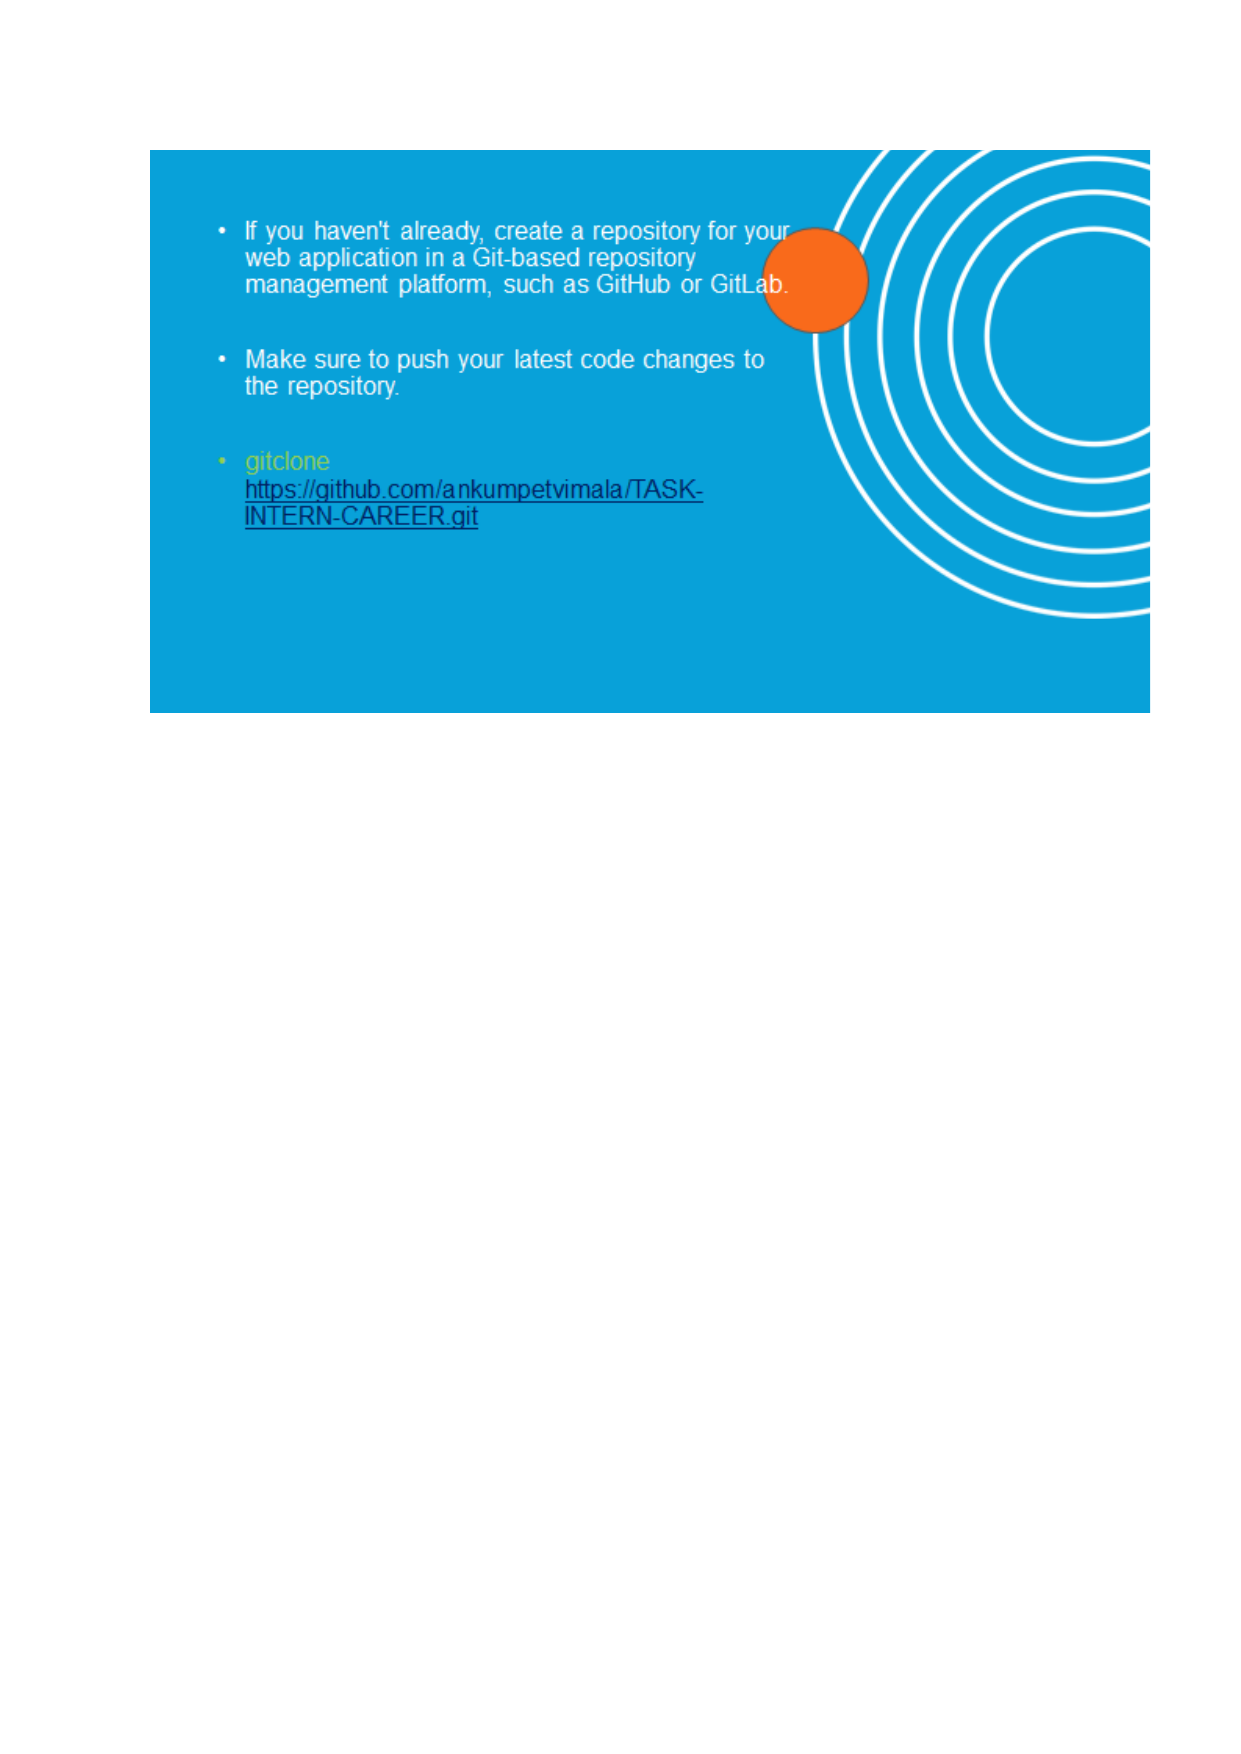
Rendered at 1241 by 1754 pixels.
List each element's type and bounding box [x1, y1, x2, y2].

picture [246, 452, 329, 474]
picture [300, 248, 350, 271]
picture [621, 274, 643, 293]
picture [247, 221, 257, 239]
picture [471, 354, 479, 368]
picture [246, 252, 260, 266]
picture [745, 351, 750, 368]
picture [247, 350, 279, 368]
picture [712, 274, 754, 293]
picture [219, 227, 226, 233]
picture [421, 226, 440, 239]
picture [496, 226, 515, 239]
picture [541, 252, 551, 266]
picture [683, 354, 734, 372]
picture [453, 252, 465, 266]
picture [392, 252, 404, 266]
picture [294, 354, 306, 368]
picture [877, 150, 1150, 554]
picture [433, 252, 443, 266]
picture [602, 226, 659, 244]
picture [662, 222, 667, 239]
picture [640, 252, 655, 266]
picture [371, 275, 388, 293]
picture [594, 226, 601, 239]
picture [550, 226, 562, 239]
picture [353, 252, 368, 266]
picture [479, 354, 504, 368]
picture [597, 274, 619, 293]
picture [644, 354, 654, 368]
picture [518, 279, 540, 293]
picture [541, 350, 572, 368]
picture [260, 248, 290, 266]
picture [513, 248, 539, 266]
picture [657, 350, 681, 368]
picture [471, 480, 477, 497]
picture [505, 279, 515, 293]
picture [597, 252, 637, 271]
picture [281, 350, 292, 368]
picture [682, 279, 703, 293]
picture [459, 354, 468, 372]
picture [745, 150, 1150, 618]
picture [665, 252, 676, 266]
picture [456, 221, 479, 244]
picture [568, 248, 580, 266]
picture [594, 350, 634, 368]
picture [709, 221, 715, 239]
picture [534, 350, 539, 368]
picture [316, 221, 378, 239]
picture [948, 189, 1150, 484]
picture [380, 221, 389, 239]
picture [474, 248, 490, 266]
picture [582, 354, 590, 368]
picture [572, 226, 584, 239]
picture [402, 226, 413, 239]
picture [289, 381, 296, 394]
picture [400, 274, 430, 297]
picture [377, 354, 389, 368]
picture [913, 155, 1150, 518]
picture [579, 279, 589, 293]
picture [297, 381, 354, 399]
picture [443, 226, 454, 239]
picture [565, 279, 575, 293]
picture [516, 350, 532, 368]
picture [357, 377, 363, 394]
picture [716, 226, 737, 239]
picture [554, 252, 565, 266]
picture [364, 381, 395, 399]
picture [669, 226, 700, 244]
picture [308, 279, 368, 297]
picture [646, 274, 670, 293]
picture [407, 252, 417, 266]
picture [752, 354, 764, 368]
picture [267, 226, 303, 244]
picture [399, 354, 407, 372]
picture [369, 350, 375, 368]
picture [446, 279, 486, 293]
picture [679, 252, 695, 271]
picture [543, 274, 553, 293]
picture [590, 252, 595, 266]
picture [349, 354, 361, 368]
picture [246, 376, 278, 394]
picture [498, 248, 504, 266]
picture [516, 226, 541, 239]
picture [316, 354, 347, 368]
picture [407, 350, 448, 368]
picture [247, 279, 278, 293]
picture [366, 252, 377, 266]
picture [281, 279, 305, 293]
picture [543, 222, 549, 239]
picture [379, 249, 389, 266]
picture [432, 274, 445, 293]
picture [984, 226, 1150, 447]
picture [657, 248, 663, 266]
